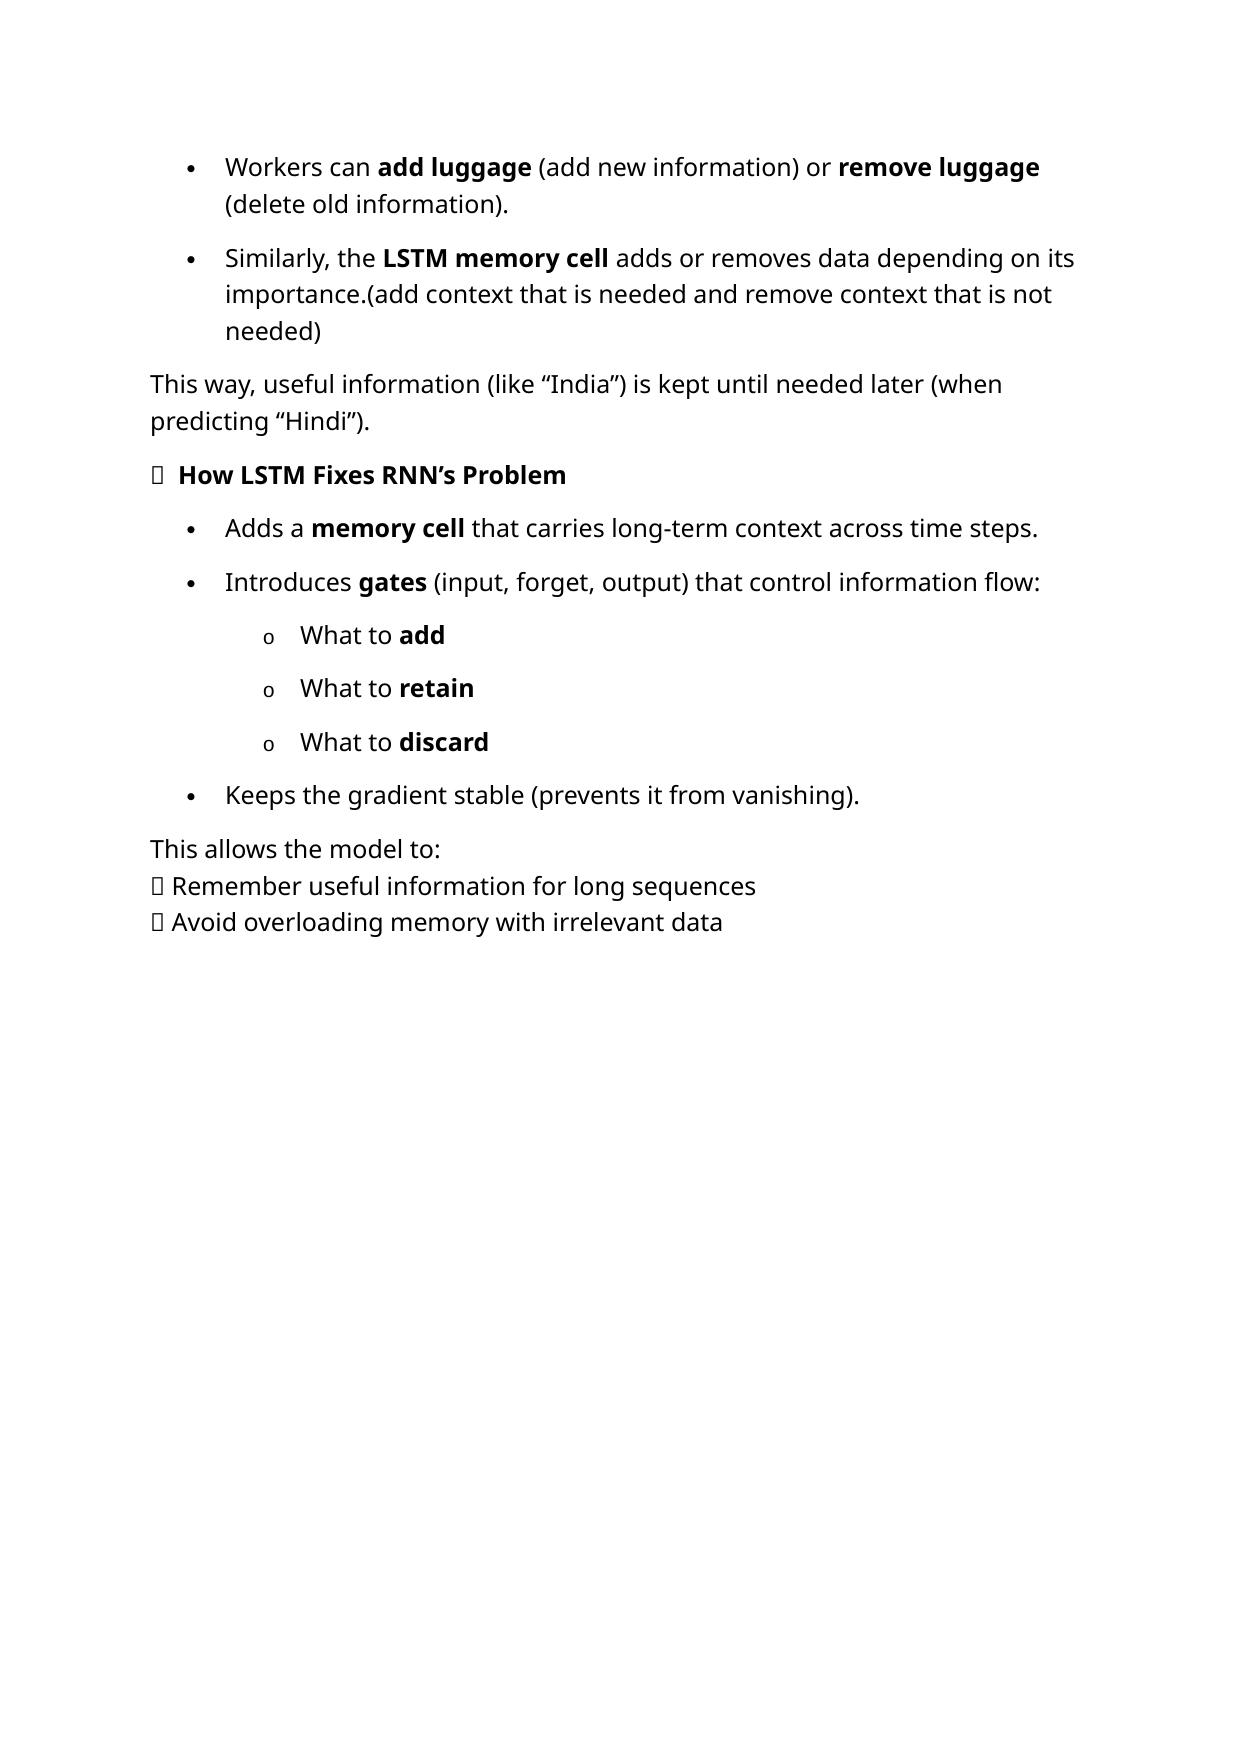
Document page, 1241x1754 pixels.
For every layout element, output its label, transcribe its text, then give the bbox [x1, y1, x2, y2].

list Adds a memory cell that carries long-term context across time steps. [187, 511, 1090, 545]
list Similarly, the LSTM memory cell adds or removes data depending on its importance.(add context that is needed and remove context that is not needed) [187, 240, 1090, 348]
list What to retain [262, 671, 1090, 705]
text 💡 How LSTM Fixes RNN’s Problem [150, 457, 1090, 491]
list What to add [262, 618, 1090, 652]
text This allows the model to: ✅ Remember useful information for long sequences ✅ Avoid overloading memory with irrelevant data [150, 831, 1090, 939]
list What to discard [262, 724, 1090, 759]
list Introduces gates (input, forget, output) that control information flow: [187, 564, 1090, 598]
list Keeps the gradient stable (prevents it from vanishing). [187, 778, 1090, 812]
list Workers can add luggage (add new information) or remove luggage (delete old information). [187, 150, 1090, 221]
text This way, useful information (like “India”) is kept until needed later (when predicting “Hindi”). [150, 367, 1090, 438]
